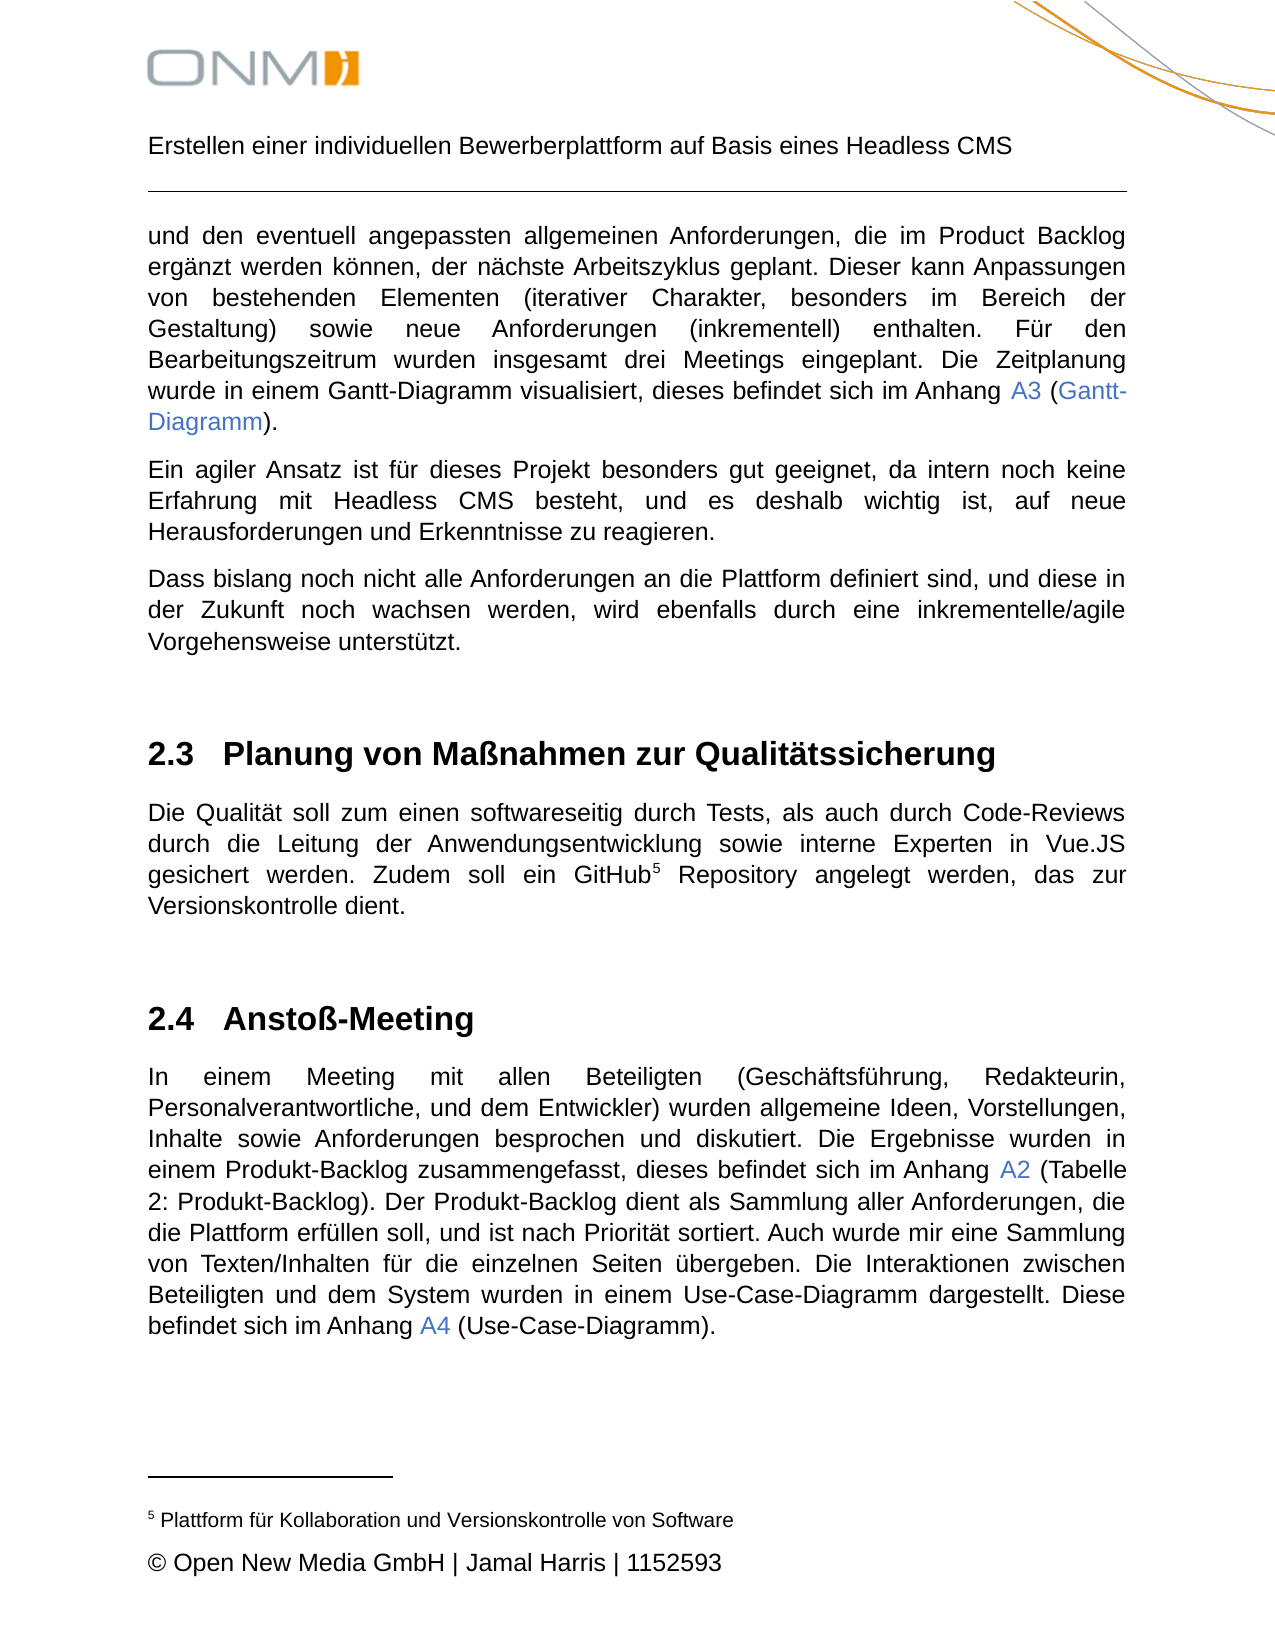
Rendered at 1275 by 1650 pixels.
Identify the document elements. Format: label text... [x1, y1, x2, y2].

subtitle Anstoß-Meeting [148, 999, 1127, 1037]
picture [1000, 1, 1275, 147]
subtitle Planung von Maßnahmen zur Qualitätssicherung [148, 734, 1127, 773]
text Die Qualität soll zum einen softwareseitig durch Tests, als auch durch Code-Reviews durch die Leitung der Anwendungsentwicklung sowie interne Experten in Vue.JS gesichert werden. Zudem soll ein GitHub Repository angelegt werden, das zur Versionskontrolle dient. [148, 798, 1127, 920]
text Ein agiler Ansatz ist für dieses Projekt besonders gut geeignet, da intern noch keine Erfahrung mit Headless CMS besteht, und es deshalb wichtig ist, auf neue Herausforderungen und Erkenntnisse zu reagieren. [148, 454, 1127, 545]
text Dass bislang noch nicht alle Anforderungen an die Plattform definiert sind, und diese in der Zukunft noch wachsen werden, wird ebenfalls durch eine inkrementelle/agile Vorgehensweise unterstützt. [148, 564, 1127, 655]
picture [116, 0, 413, 104]
